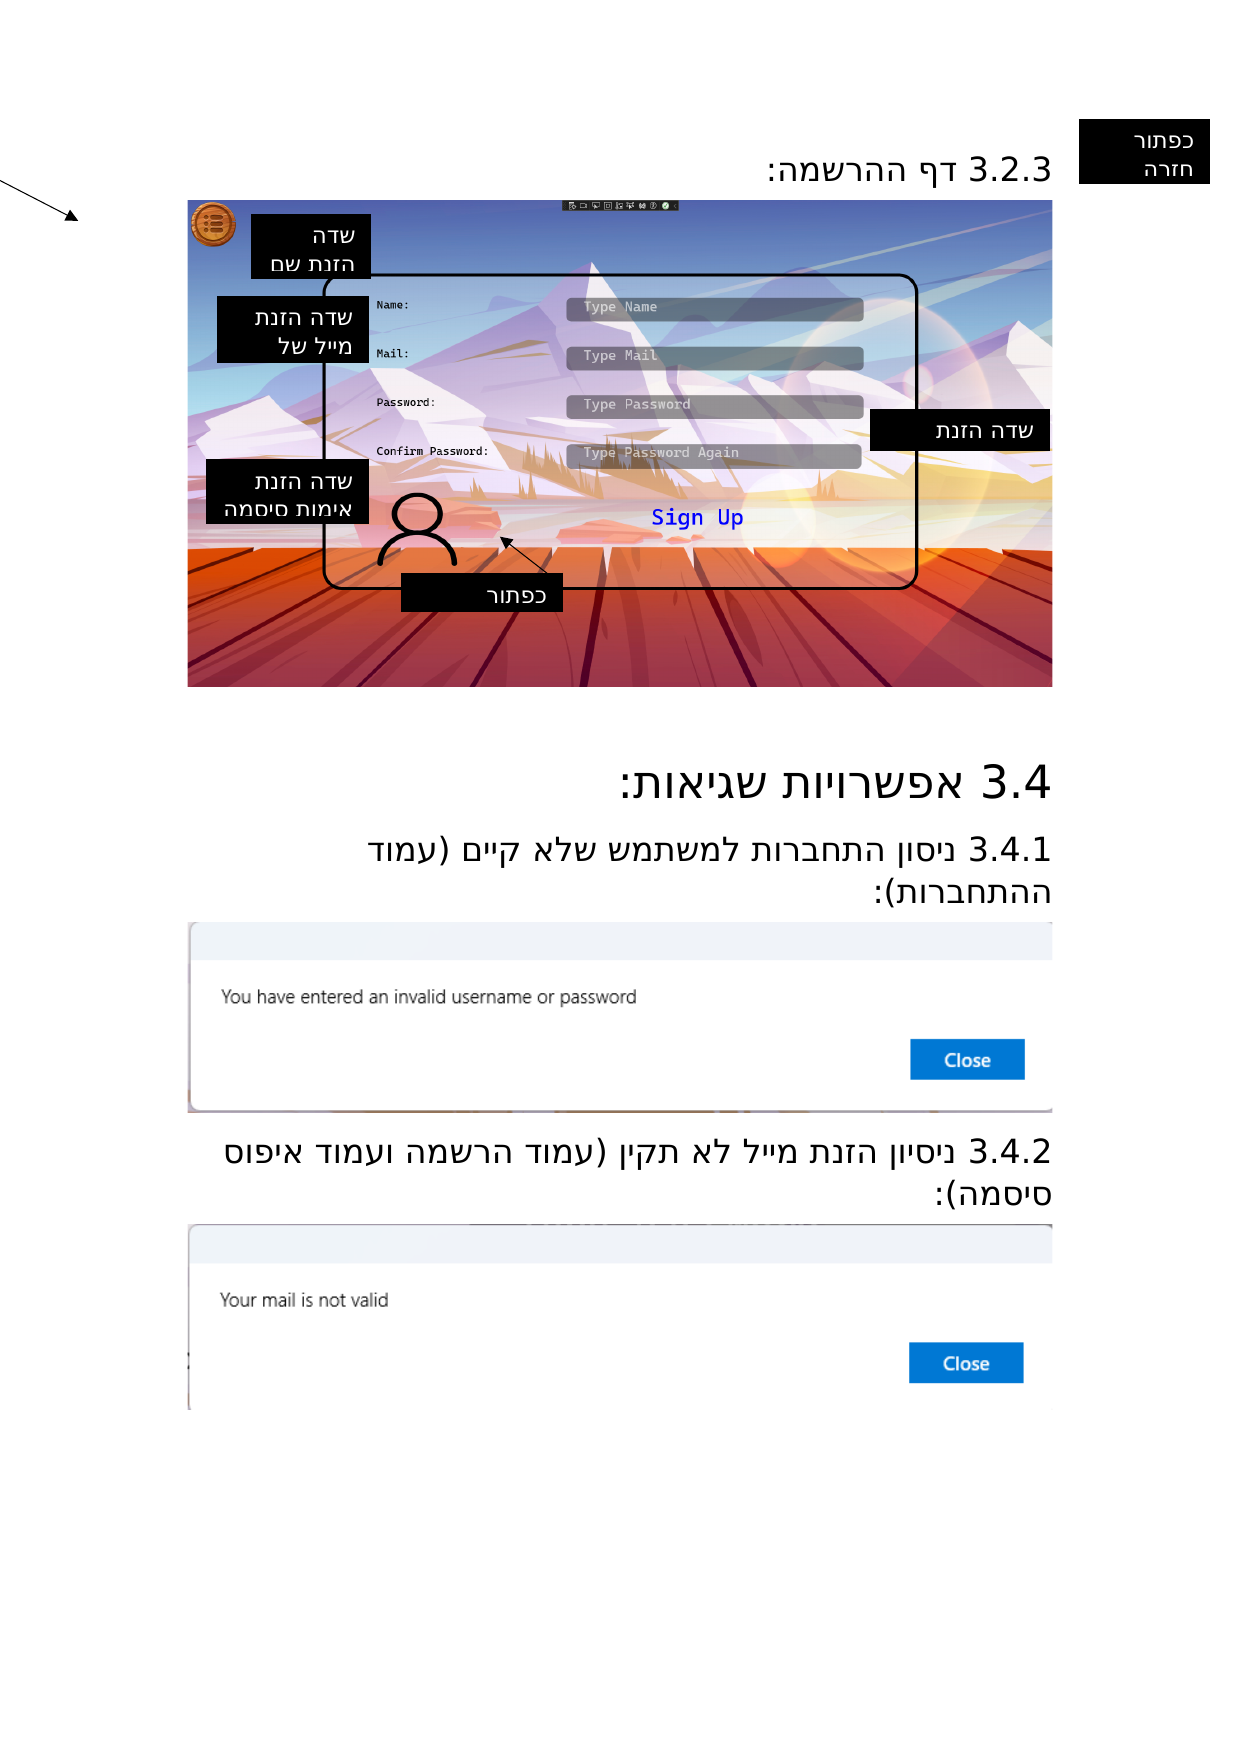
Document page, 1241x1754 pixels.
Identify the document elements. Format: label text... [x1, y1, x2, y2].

picture [187, 1224, 1053, 1410]
picture [187, 922, 1053, 1113]
subtitle 3.4.1 ניסון התחברות למשתמש שלא קיים (עמוד ההתחברות): [187, 830, 1053, 911]
subtitle 3.2.3 דף ההרשמה: [187, 150, 1053, 189]
subtitle 3.4.2 ניסיון הזנת מייל לא תקין (עמוד הרשמה ועמוד איפוס סיסמה): [187, 1132, 1053, 1213]
subtitle 3.4 אפשרויות שגיאות: [187, 756, 1053, 809]
picture [187, 200, 1053, 687]
